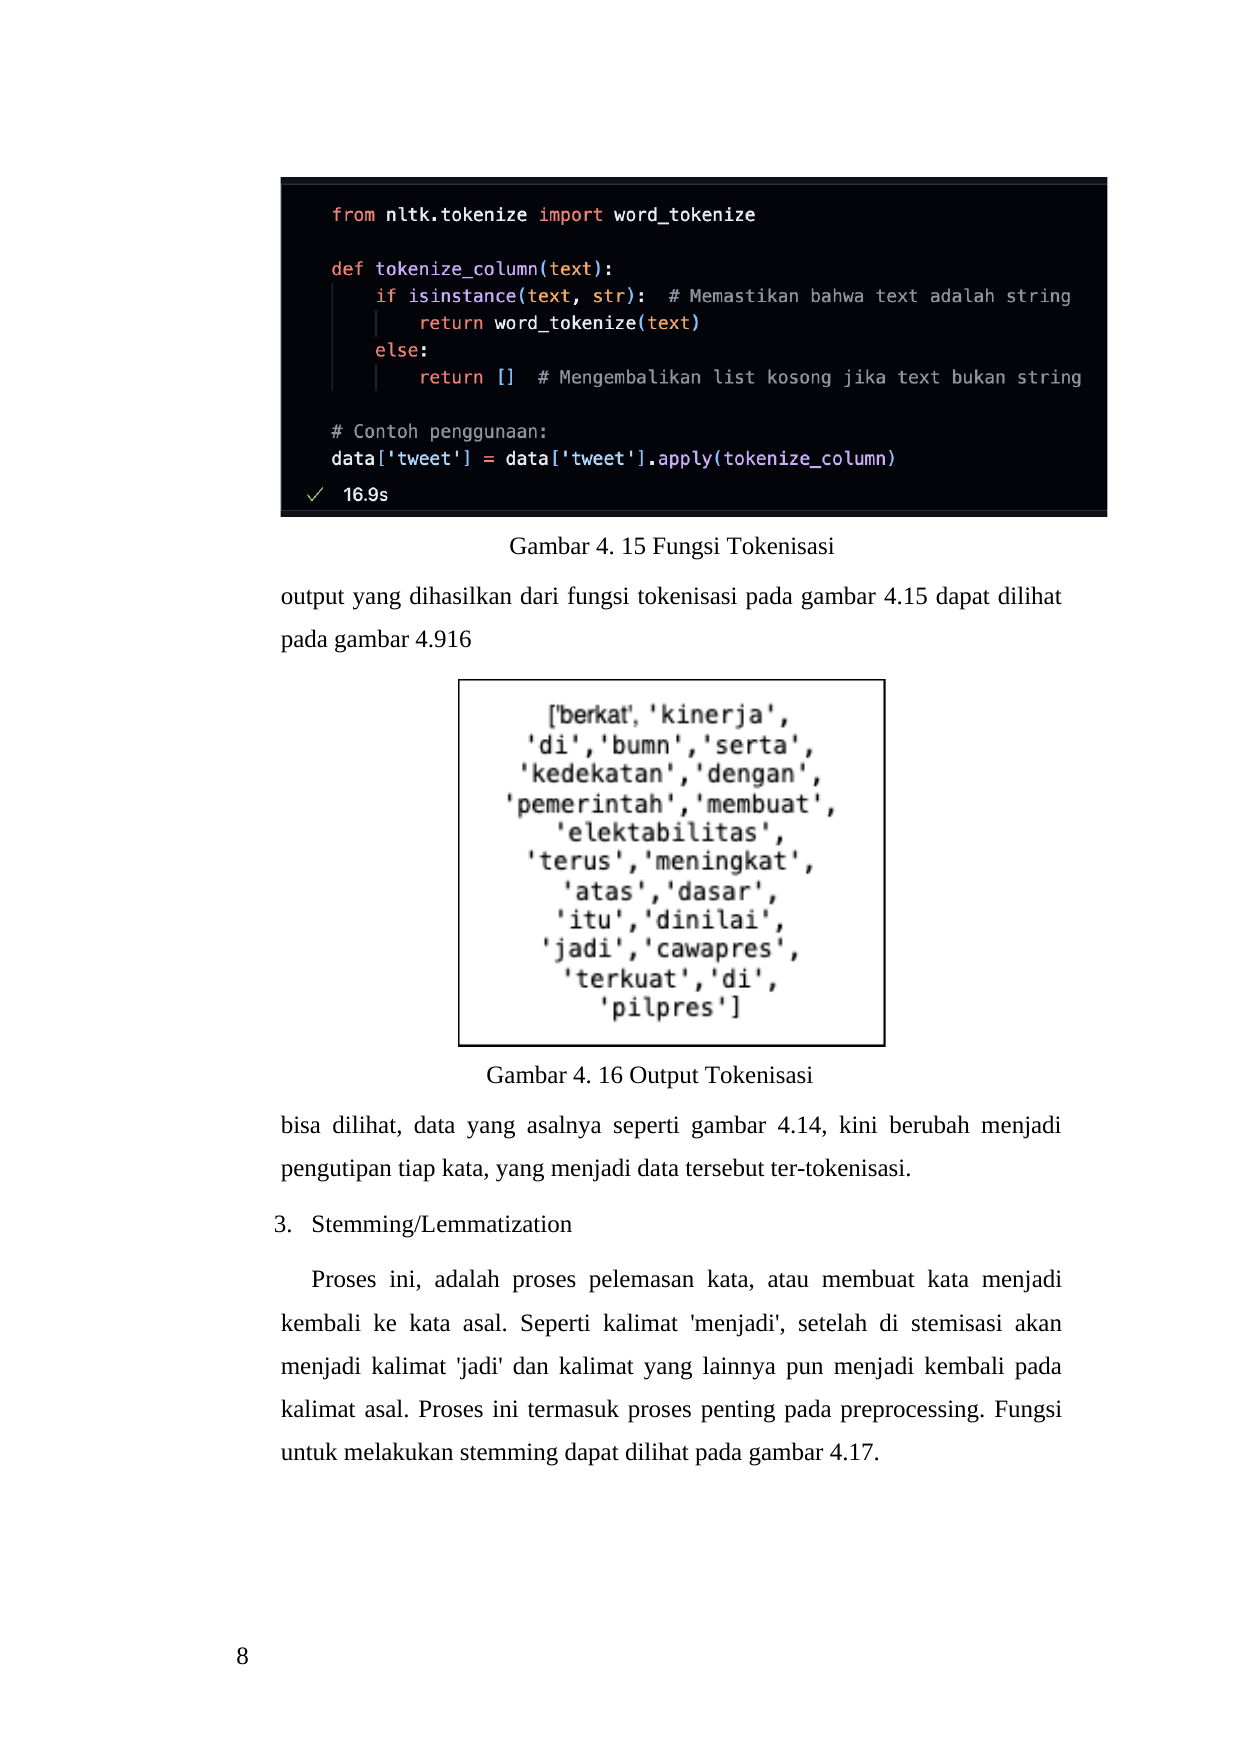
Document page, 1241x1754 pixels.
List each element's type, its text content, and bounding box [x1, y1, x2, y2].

text output yang dihasilkan dari fungsi tokenisasi pada gambar 4.15 dapat dilihat pada gambar 4.916 [281, 581, 1063, 653]
picture [458, 679, 886, 1047]
picture [280, 177, 1108, 517]
text bisa dilihat, data yang asalnya seperti gambar 4.14, kini berubah menjadi pengutipan tiap kata, yang menjadi data tersebut ter-tokenisasi. [281, 1110, 1063, 1182]
list Stemming/Lemmatization [274, 1209, 1063, 1238]
text Gambar 4. 16 Output Tokenisasi [236, 1061, 1063, 1089]
text Gambar 4. 15 Fungsi Tokenisasi [281, 531, 1063, 560]
text Proses ini, adalah proses pelemasan kata, atau membuat kata menjadi kembali ke kata asal. Seperti kalimat 'menjadi', setelah di stemisasi akan menjadi kalimat 'jadi' dan kalimat yang lainnya pun menjadi kembali pada kalimat asal. Proses ini termasuk proses penting pada preprocessing. Fungsi untuk melakukan stemming dapat dilihat pada gambar 4.17. [281, 1264, 1063, 1466]
